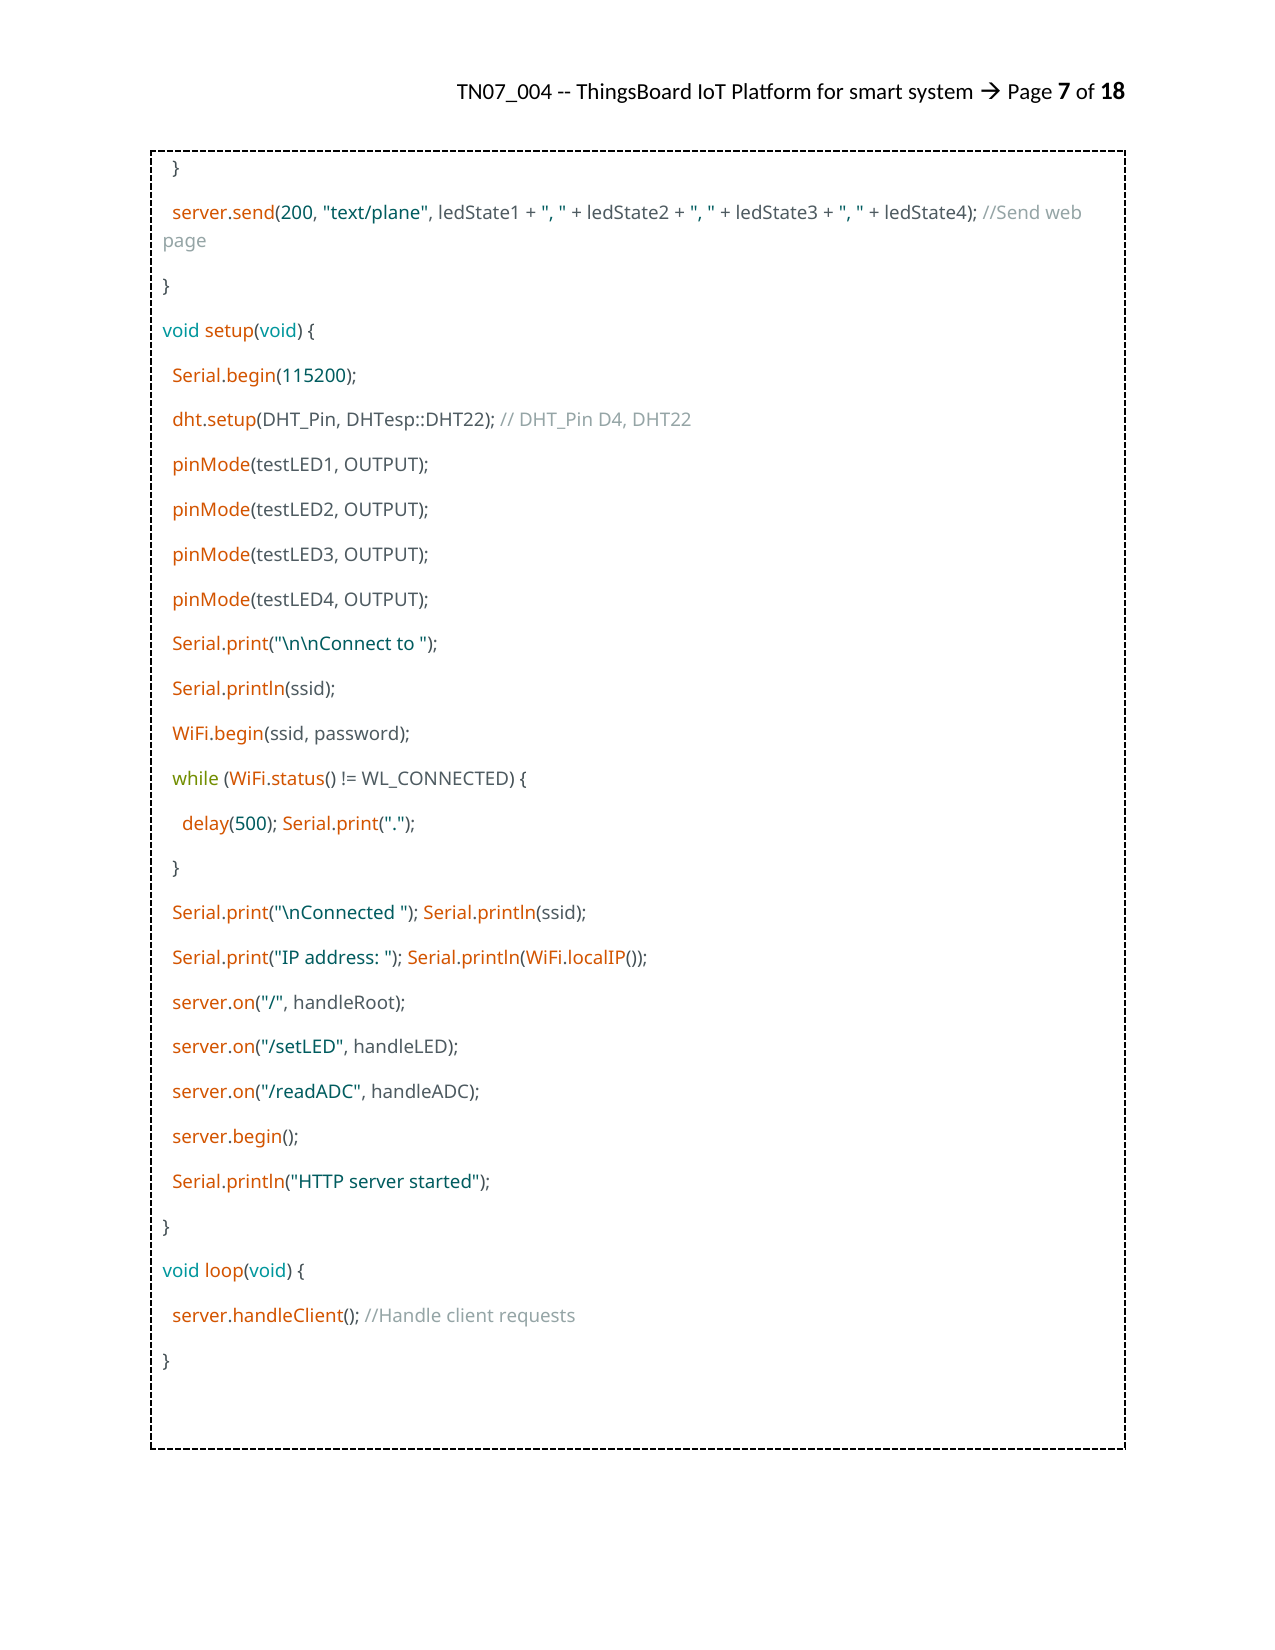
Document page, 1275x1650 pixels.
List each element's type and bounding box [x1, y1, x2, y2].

table_cell [151, 150, 1125, 1447]
